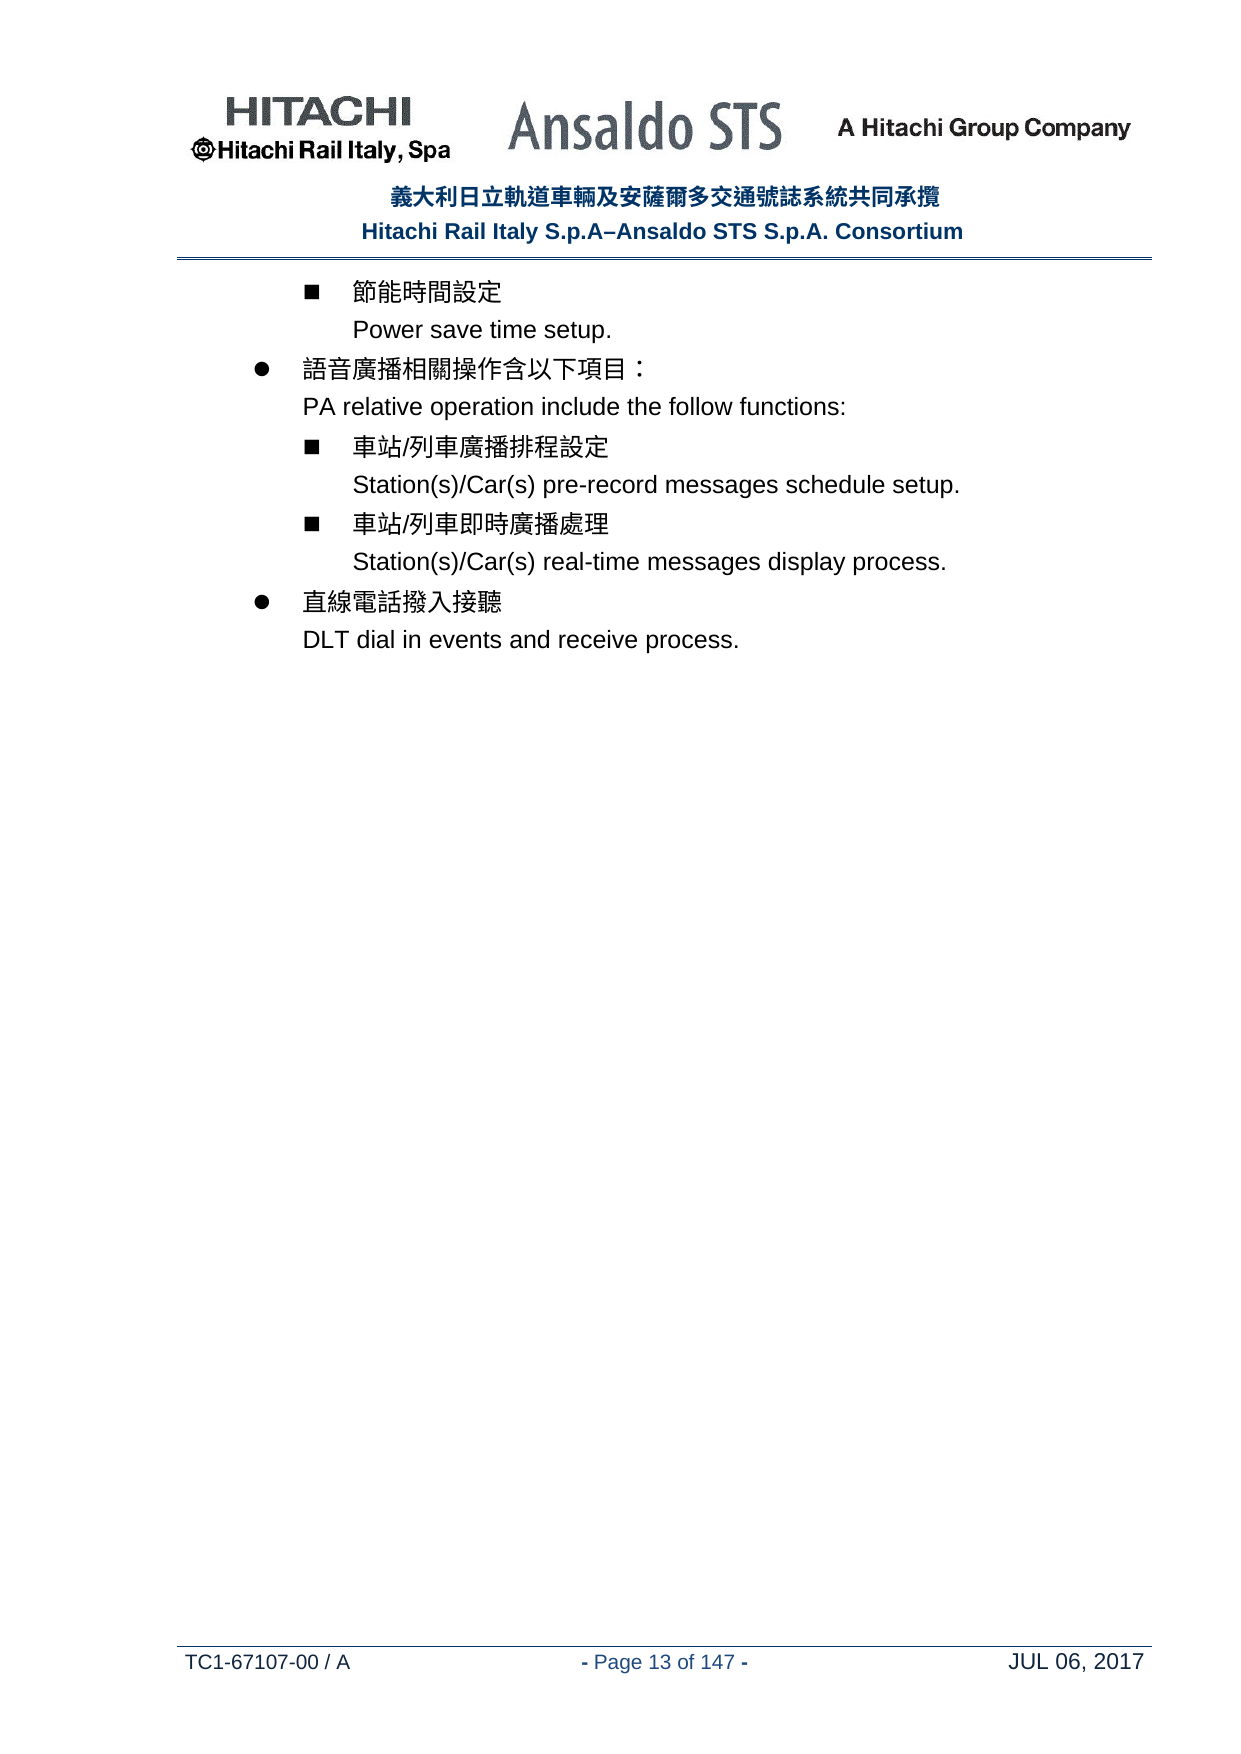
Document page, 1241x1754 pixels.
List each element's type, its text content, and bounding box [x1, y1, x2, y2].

text DLT dial in events and receive process. [227, 625, 1152, 653]
list Station(s)/Car(s) pre-record messages schedule setup. [352, 470, 1152, 498]
list 節能時間設定 [302, 272, 1152, 308]
list Power save time setup. [352, 315, 1152, 343]
list 直線電話撥入接聽 [252, 582, 1152, 618]
list 語音廣播相關操作含以下項目： [252, 350, 1152, 386]
text PA relative operation include the follow functions: [227, 392, 1152, 421]
list Station(s)/Car(s) real-time messages display process. [352, 547, 1152, 576]
list 車站/列車廣播排程設定 [302, 427, 1152, 463]
list 車站/列車即時廣播處理 [302, 505, 1152, 541]
picture [184, 88, 1146, 169]
